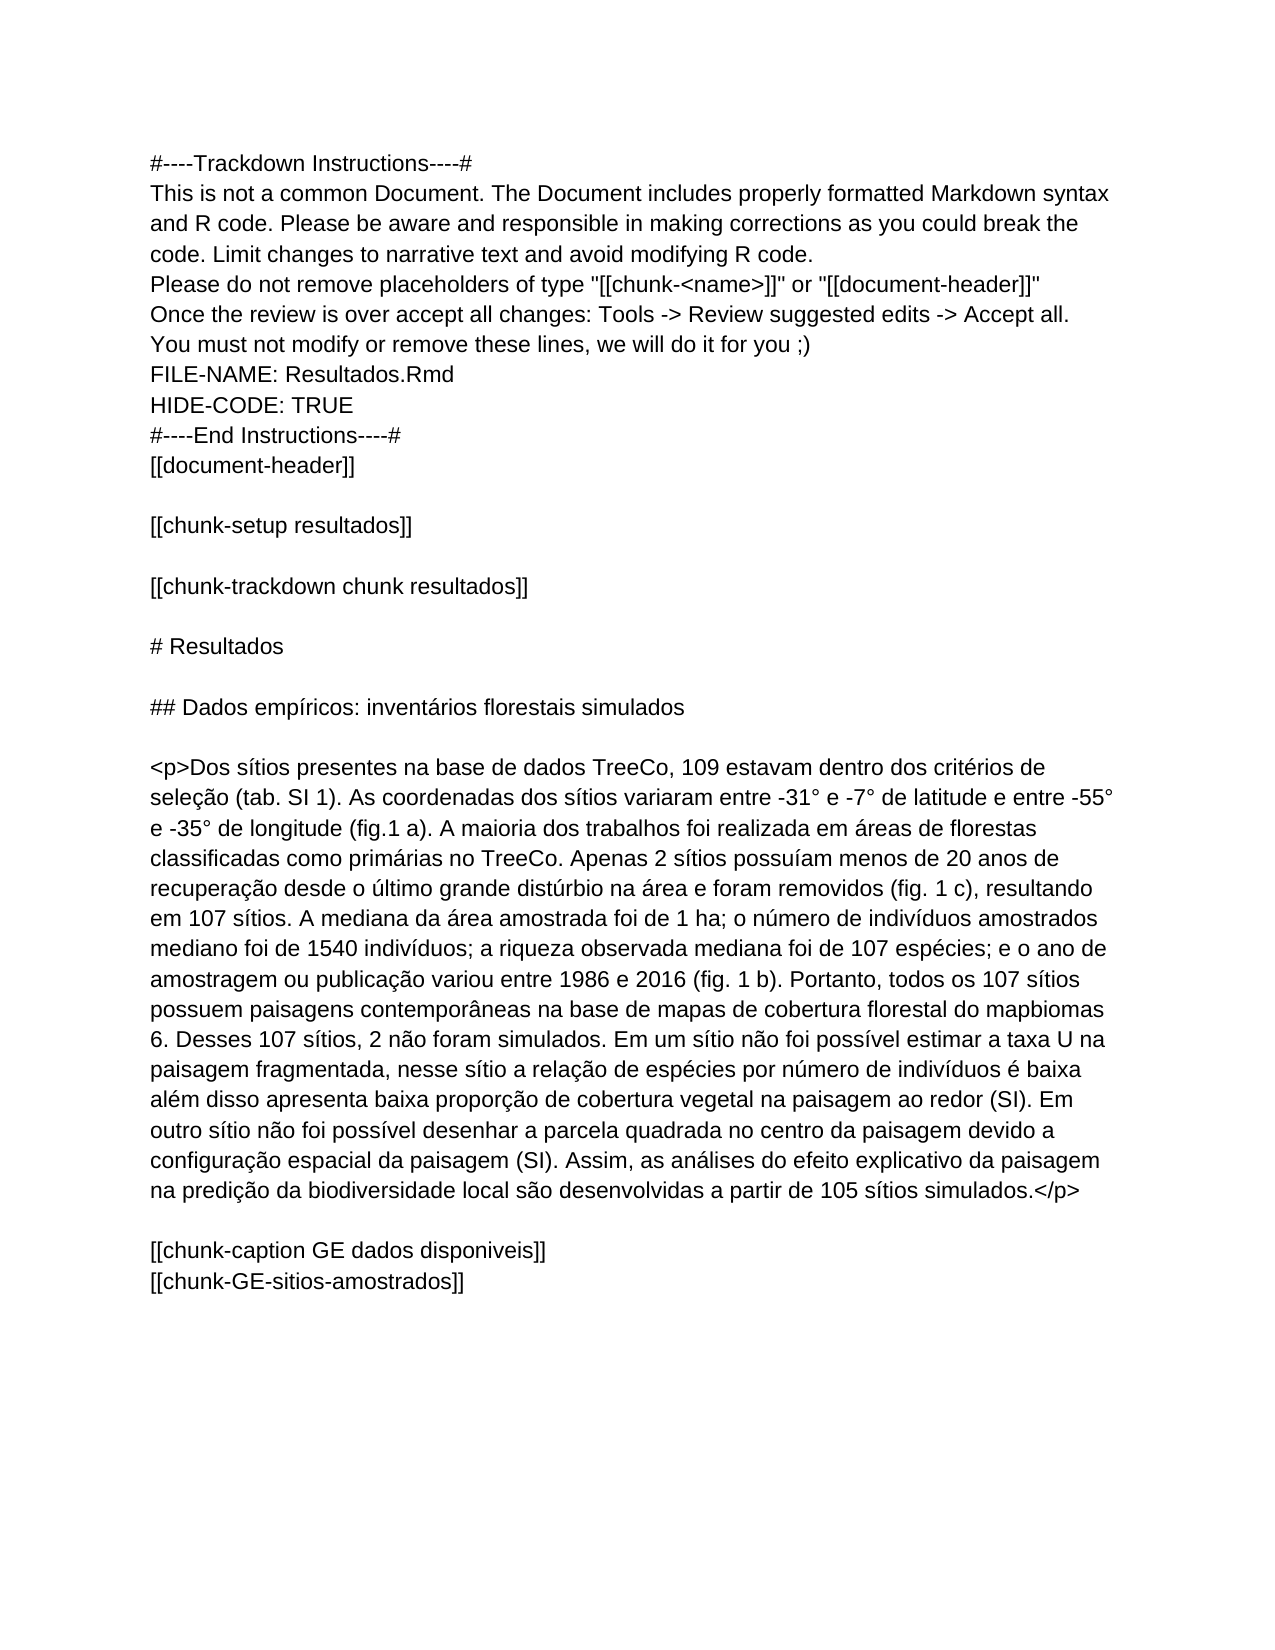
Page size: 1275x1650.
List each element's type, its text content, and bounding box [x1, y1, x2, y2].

text Once the review is over accept all changes: Tools -> Review suggested edits -> Accept all. [150, 301, 1125, 327]
text [[chunk-setup resultados]] [150, 512, 1125, 539]
text [[chunk-trackdown chunk resultados]] [150, 573, 1125, 599]
text #----End Instructions----# [150, 422, 1125, 448]
text [[chunk-caption GE dados disponiveis]] [150, 1237, 1125, 1264]
text Please do not remove placeholders of type "[[chunk-<name>]]" or "[[document-header]]" [150, 271, 1125, 297]
text HIDE-CODE: TRUE [150, 392, 1125, 418]
text #----Trackdown Instructions----# [150, 150, 1125, 176]
text ## Dados empíricos: inventários florestais simulados [150, 694, 1125, 720]
text FILE-NAME: Resultados.Rmd [150, 361, 1125, 388]
text # Resultados [150, 633, 1125, 660]
text You must not modify or remove these lines, we will do it for you ;) [150, 331, 1125, 358]
text [[chunk-GE-sitios-amostrados]] [150, 1268, 1125, 1294]
text This is not a common Document. The Document includes properly formatted Markdown syntax and R code. Please be aware and responsible in making corrections as you could break the code. Limit changes to narrative text and avoid modifying R code. [150, 180, 1125, 267]
text [[document-header]] [150, 452, 1125, 478]
text <p>Dos sítios presentes na base de dados TreeCo, 109 estavam dentro dos critérios de seleção (tab. SI 1). As coordenadas dos sítios variaram entre -31° e -7° de latitude e entre -55° e -35° de longitude (fig.1 a). A maioria dos trabalhos foi realizada em áreas de florestas classificadas como primárias no TreeCo. Apenas 2 sítios possuíam menos de 20 anos de recuperação desde o último grande distúrbio na área e foram removidos (fig. 1 c), resultando em 107 sítios. A mediana da área amostrada foi de 1 ha; o número de indivíduos amostrados mediano foi de 1540 indivíduos; a riqueza observada mediana foi de 107 espécies; e o ano de amostragem ou publicação variou entre 1986 e 2016 (fig. 1 b). Portanto, todos os 107 sítios possuem paisagens contemporâneas na base de mapas de cobertura florestal do mapbiomas 6. Desses 107 sítios, 2 não foram simulados. Em um sítio não foi possível estimar a taxa U na paisagem fragmentada, nesse sítio a relação de espécies por número de indivíduos é baixa além disso apresenta baixa proporção de cobertura vegetal na paisagem ao redor (SI). Em outro sítio não foi possível desenhar a parcela quadrada no centro da paisagem devido a configuração espacial da paisagem (SI). Assim, as análises do efeito explicativo da paisagem na predição da biodiversidade local são desenvolvidas a partir de 105 sítios simulados.</p> [150, 754, 1125, 1203]
